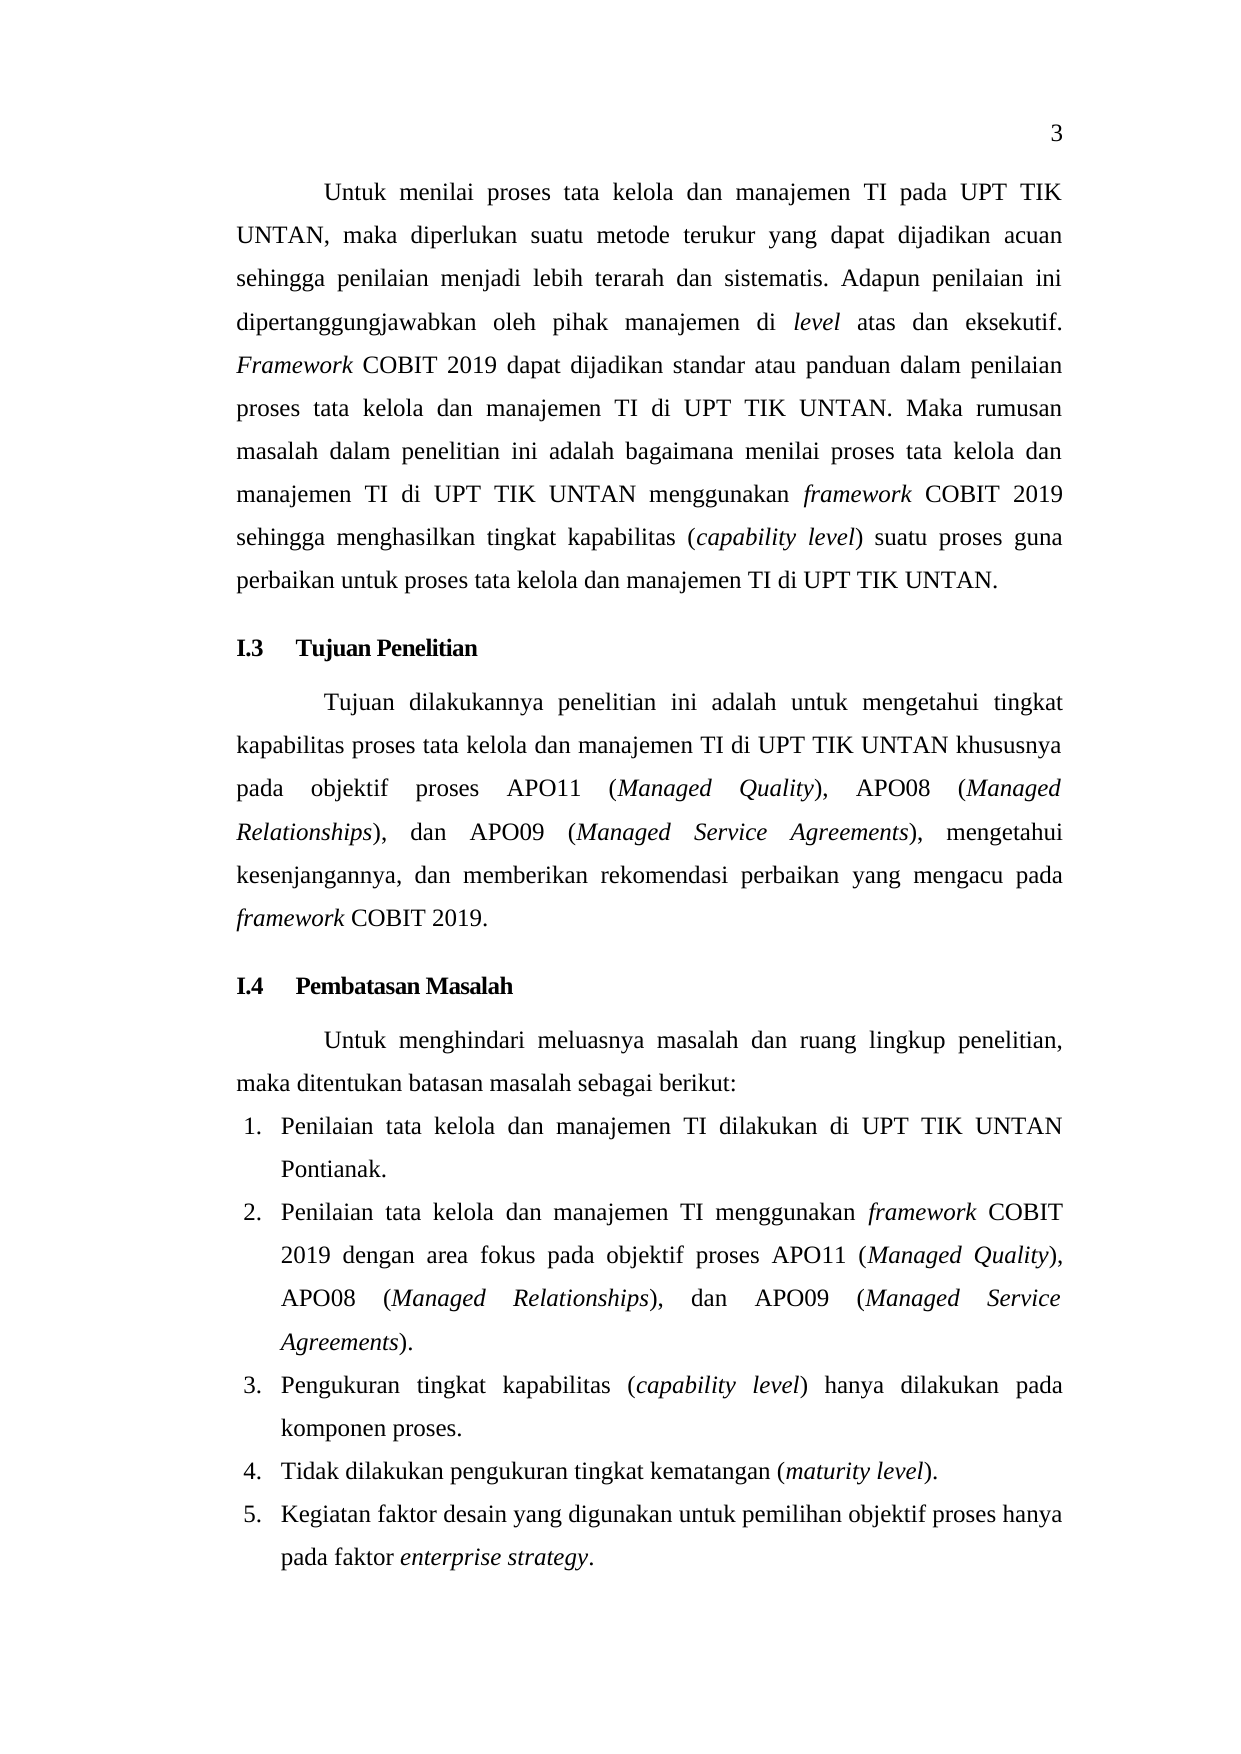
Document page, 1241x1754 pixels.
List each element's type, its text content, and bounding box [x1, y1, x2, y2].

text Untuk menilai proses tata kelola dan manajemen TI pada UPT TIK UNTAN, maka diperlukan suatu metode terukur yang dapat dijadikan acuan sehingga penilaian menjadi lebih terarah dan sistematis. Adapun penilaian ini dipertanggungjawabkan oleh pihak manajemen di level atas dan eksekutif. Framework COBIT 2019 dapat dijadikan standar atau panduan dalam penilaian proses tata kelola dan manajemen TI di UPT TIK UNTAN. Maka rumusan masalah dalam penelitian ini adalah bagaimana menilai proses tata kelola dan manajemen TI di UPT TIK UNTAN menggunakan framework COBIT 2019 sehingga menghasilkan tingkat kapabilitas (capability level) suatu proses guna perbaikan untuk proses tata kelola dan manajemen TI di UPT TIK UNTAN. [236, 177, 1063, 594]
subtitle Tujuan Penelitian [236, 633, 1063, 662]
text Tujuan dilakukannya penelitian ini adalah untuk mengetahui tingkat kapabilitas proses tata kelola dan manajemen TI di UPT TIK UNTAN khususnya pada objektif proses APO11 (Managed Quality), APO08 (Managed Relationships), dan APO09 (Managed Service Agreements), mengetahui kesenjangannya, dan memberikan rekomendasi perbaikan yang mengacu pada framework COBIT 2019. [236, 687, 1063, 932]
list Tidak dilakukan pengukuran tingkat kematangan (maturity level). [243, 1456, 1063, 1485]
list Penilaian tata kelola dan manajemen TI menggunakan framework COBIT 2019 dengan area fokus pada objektif proses APO11 (Managed Quality), APO08 (Managed Relationships), dan APO09 (Managed Service Agreements). [243, 1197, 1063, 1355]
list Kegiatan faktor desain yang digunakan untuk pemilihan objektif proses hanya pada faktor enterprise strategy. [243, 1499, 1063, 1571]
text Untuk menghindari meluasnya masalah dan ruang lingkup penelitian, maka ditentukan batasan masalah sebagai berikut: [236, 1025, 1063, 1097]
subtitle Pembatasan Masalah [236, 971, 1063, 1000]
list Penilaian tata kelola dan manajemen TI dilakukan di UPT TIK UNTAN Pontianak. [243, 1111, 1063, 1183]
list Pengukuran tingkat kapabilitas (capability level) hanya dilakukan pada komponen proses. [243, 1370, 1063, 1442]
